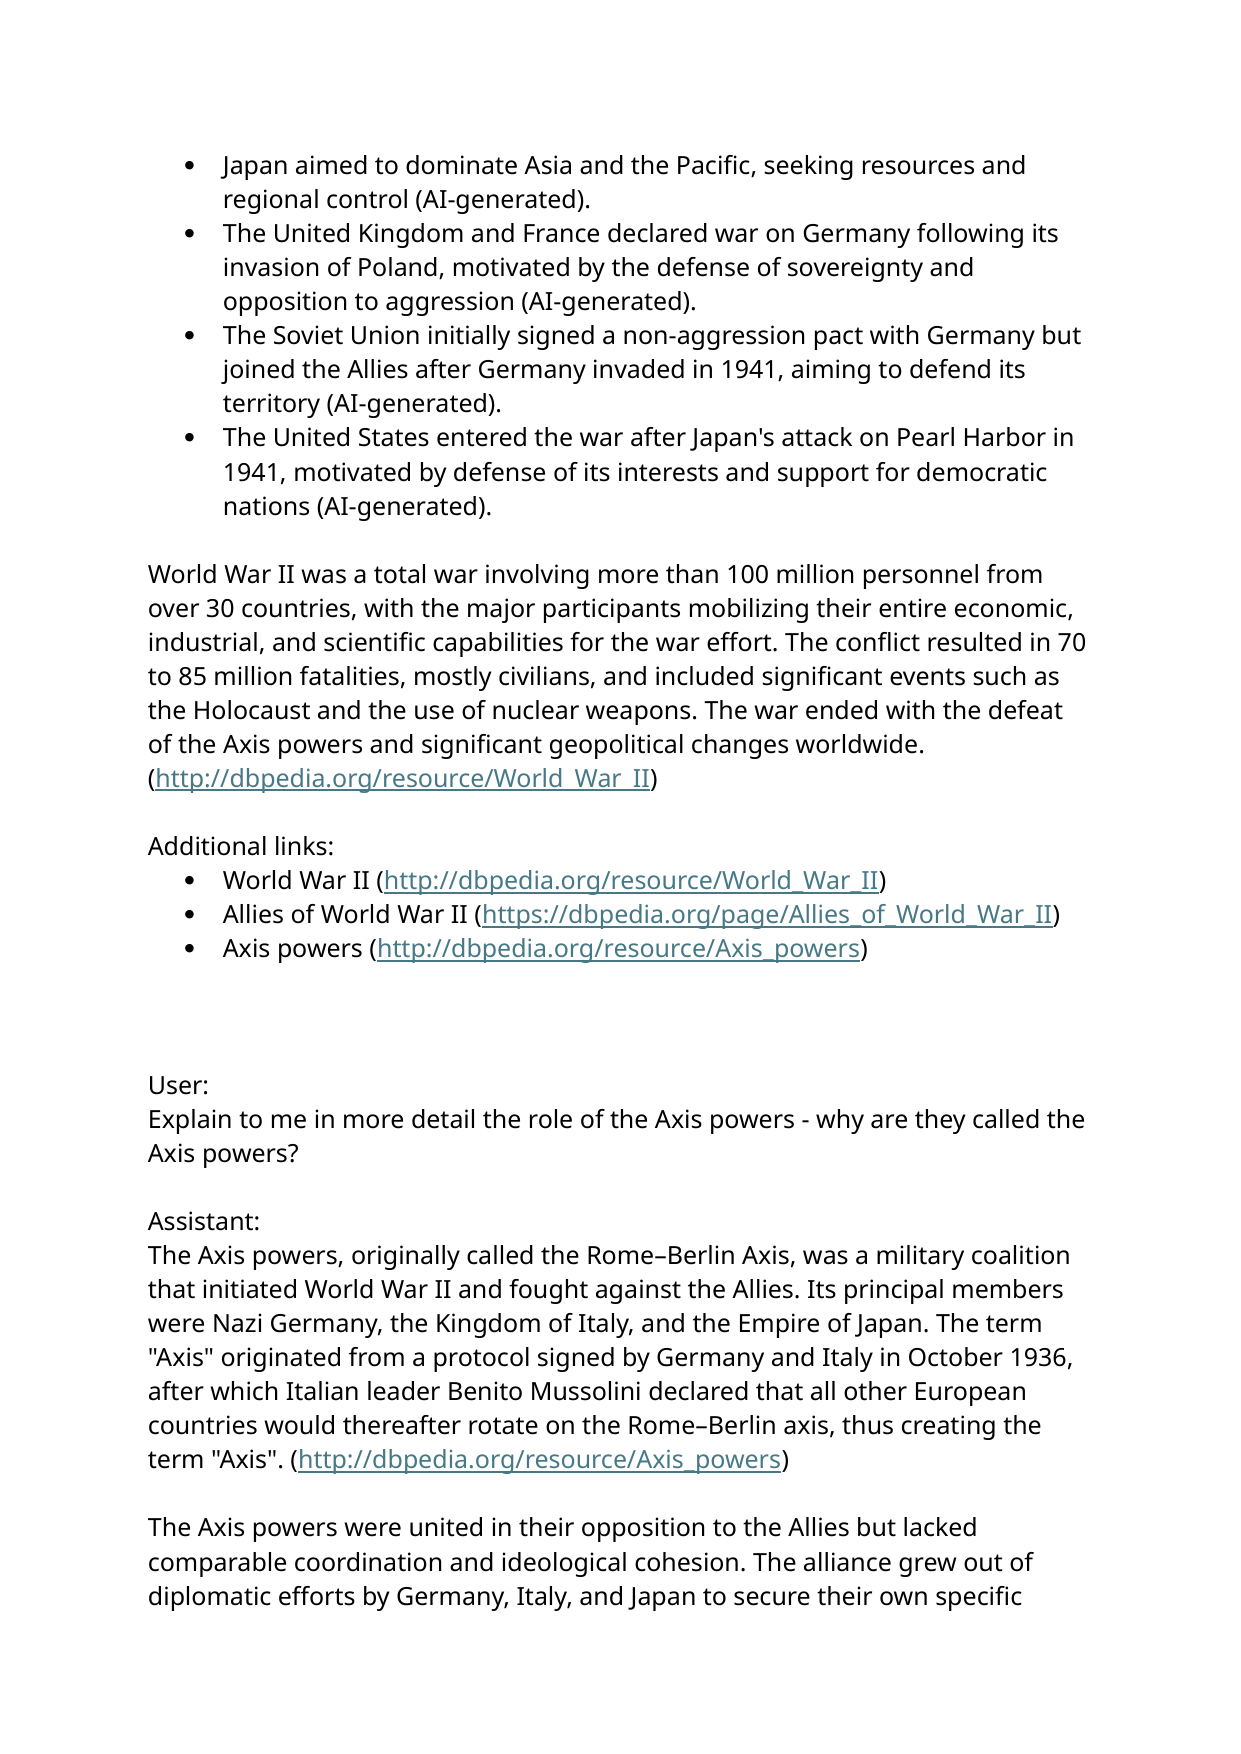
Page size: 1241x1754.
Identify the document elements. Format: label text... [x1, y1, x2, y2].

list The Soviet Union initially signed a non-aggression pact with Germany but joined the Allies after Germany invaded in 1941, aiming to defend its territory (AI-generated). [185, 318, 1093, 420]
text Assistant: [148, 1203, 1093, 1238]
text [148, 1510, 1093, 1612]
list Allies of World War II (https://dbpedia.org/page/Allies_of_World_War_II) [185, 897, 1093, 931]
list The United States entered the war after Japan's attack on Pearl Harbor in 1941, motivated by defense of its interests and support for democratic nations (AI-generated). [185, 420, 1093, 522]
text The Axis powers, originally called the Rome–Berlin Axis, was a military coalition that initiated World War II and fought against the Allies. Its principal members were Nazi Germany, the Kingdom of Italy, and the Empire of Japan. The term "Axis" originated from a protocol signed by Germany and Italy in October 1936, after which Italian leader Benito Mussolini declared that all other European countries would thereafter rotate on the Rome–Berlin axis, thus creating the term "Axis". (http://dbpedia.org/resource/Axis_powers) [148, 1238, 1093, 1476]
list Axis powers (http://dbpedia.org/resource/Axis_powers) [185, 931, 1093, 965]
list Japan aimed to dominate Asia and the Pacific, seeking resources and regional control (AI-generated). [185, 148, 1093, 216]
text Additional links: [148, 829, 1093, 863]
text User: [148, 1067, 1093, 1101]
text Explain to me in more detail the role of the Axis powers - why are they called the Axis powers? [148, 1101, 1093, 1169]
text World War II was a total war involving more than 100 million personnel from over 30 countries, with the major participants mobilizing their entire economic, industrial, and scientific capabilities for the war effort. The conflict resulted in 70 to 85 million fatalities, mostly civilians, and included significant events such as the Holocaust and the use of nuclear weapons. The war ended with the defeat of the Axis powers and significant geopolitical changes worldwide. (http://dbpedia.org/resource/World_War_II) [148, 556, 1093, 795]
list World War II (http://dbpedia.org/resource/World_War_II) [185, 863, 1093, 897]
list The United Kingdom and France declared war on Germany following its invasion of Poland, motivated by the defense of sovereignty and opposition to aggression (AI-generated). [185, 216, 1093, 318]
